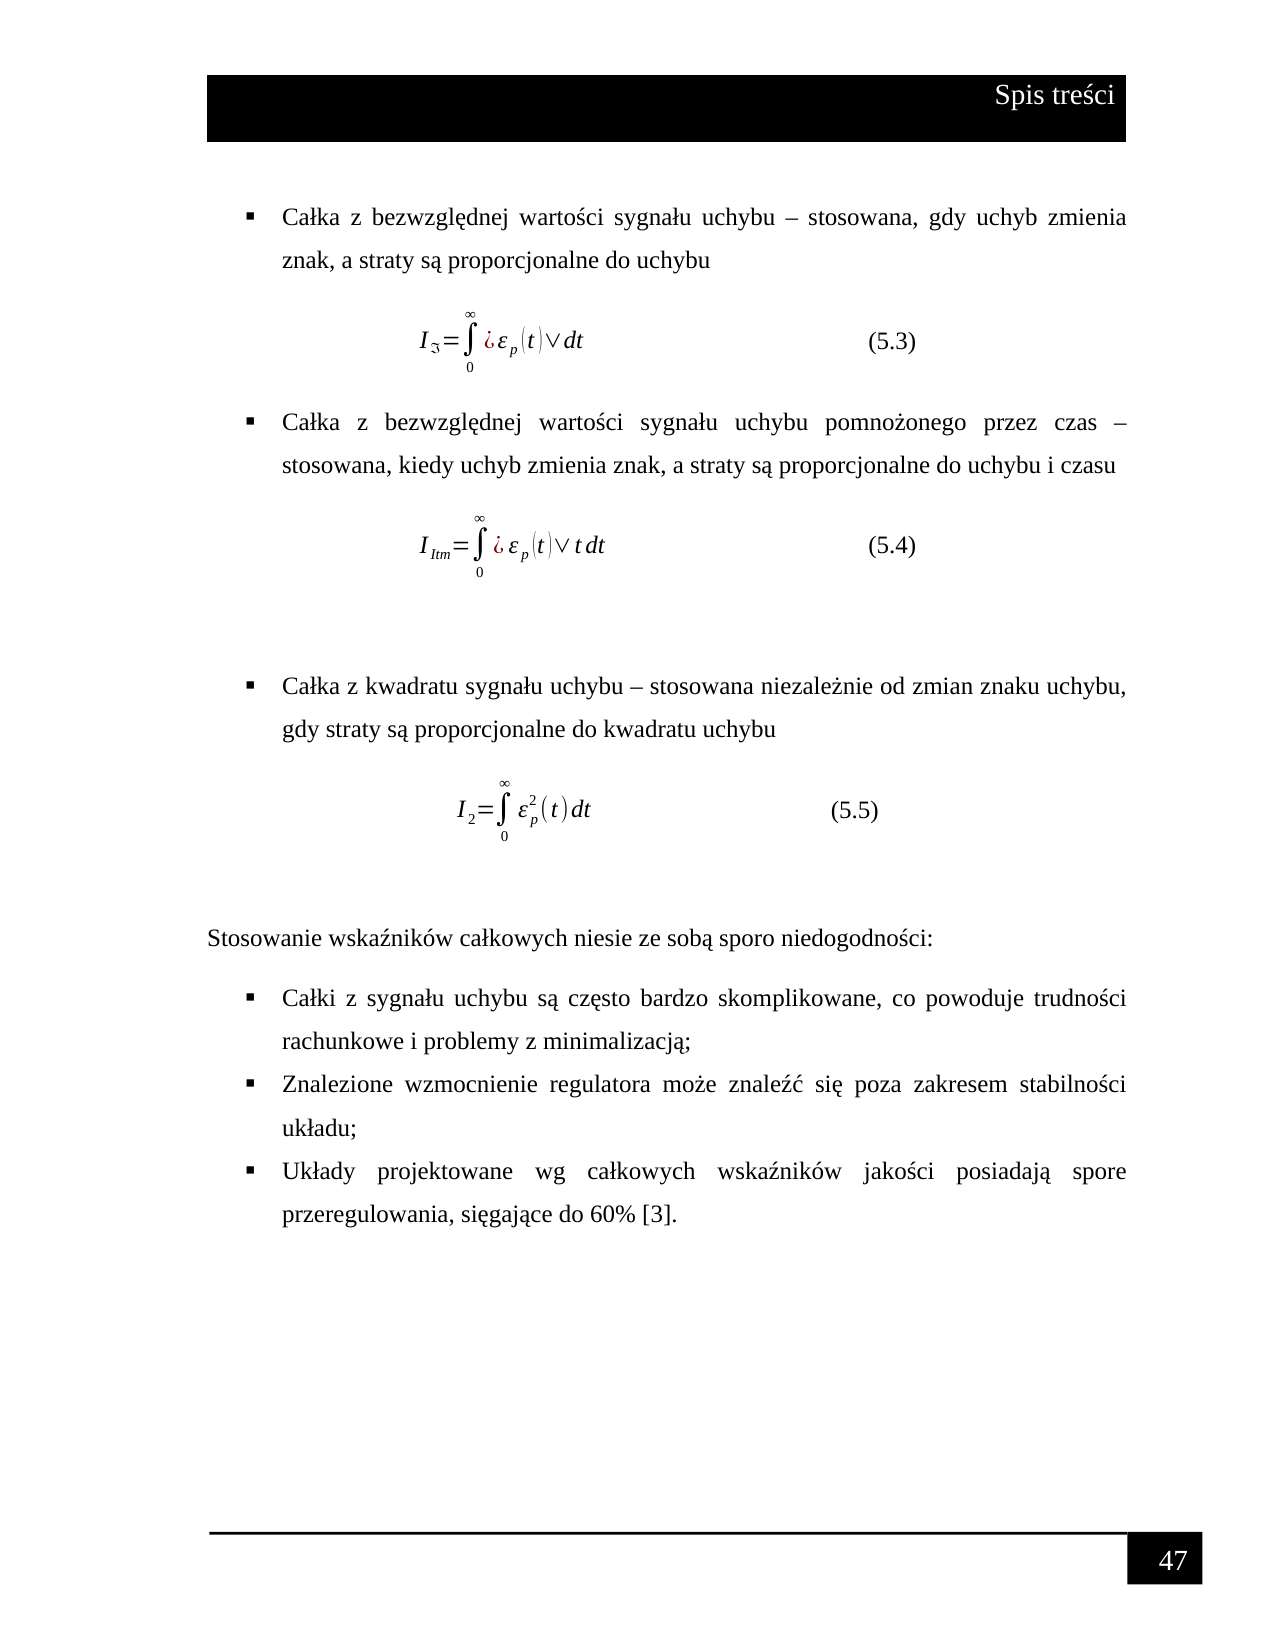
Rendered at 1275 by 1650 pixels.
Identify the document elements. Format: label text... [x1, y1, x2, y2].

list Znalezione wzmocnienie regulatora może znaleźć się poza zakresem stabilności układu; [244, 1069, 1127, 1141]
list Układy projektowane wg całkowych wskaźników jakości posiadają spore przeregulowania, sięgające do 60% [3]. [244, 1156, 1127, 1228]
text (5.4) [207, 509, 1127, 580]
text (5.5) [207, 774, 1127, 845]
list Całka z kwadratu sygnału uchybu – stosowana niezależnie od zmian znaku uchybu, gdy straty są proporcjonalne do kwadratu uchybu [244, 671, 1127, 743]
text Stosowanie wskaźników całkowych niesie ze sobą sporo niedogodności: [207, 923, 1127, 952]
list Całki z sygnału uchybu są często bardzo skomplikowane, co powoduje trudności rachunkowe i problemy z minimalizacją; [244, 983, 1127, 1055]
list Całka z bezwzględnej wartości sygnału uchybu pomnożonego przez czas – stosowana, kiedy uchyb zmienia znak, a straty są proporcjonalne do uchybu i czasu [244, 407, 1127, 478]
text (5.3) [207, 305, 1127, 376]
list Całka z bezwzględnej wartości sygnału uchybu – stosowana, gdy uchyb zmienia znak, a straty są proporcjonalne do uchybu [244, 202, 1127, 274]
